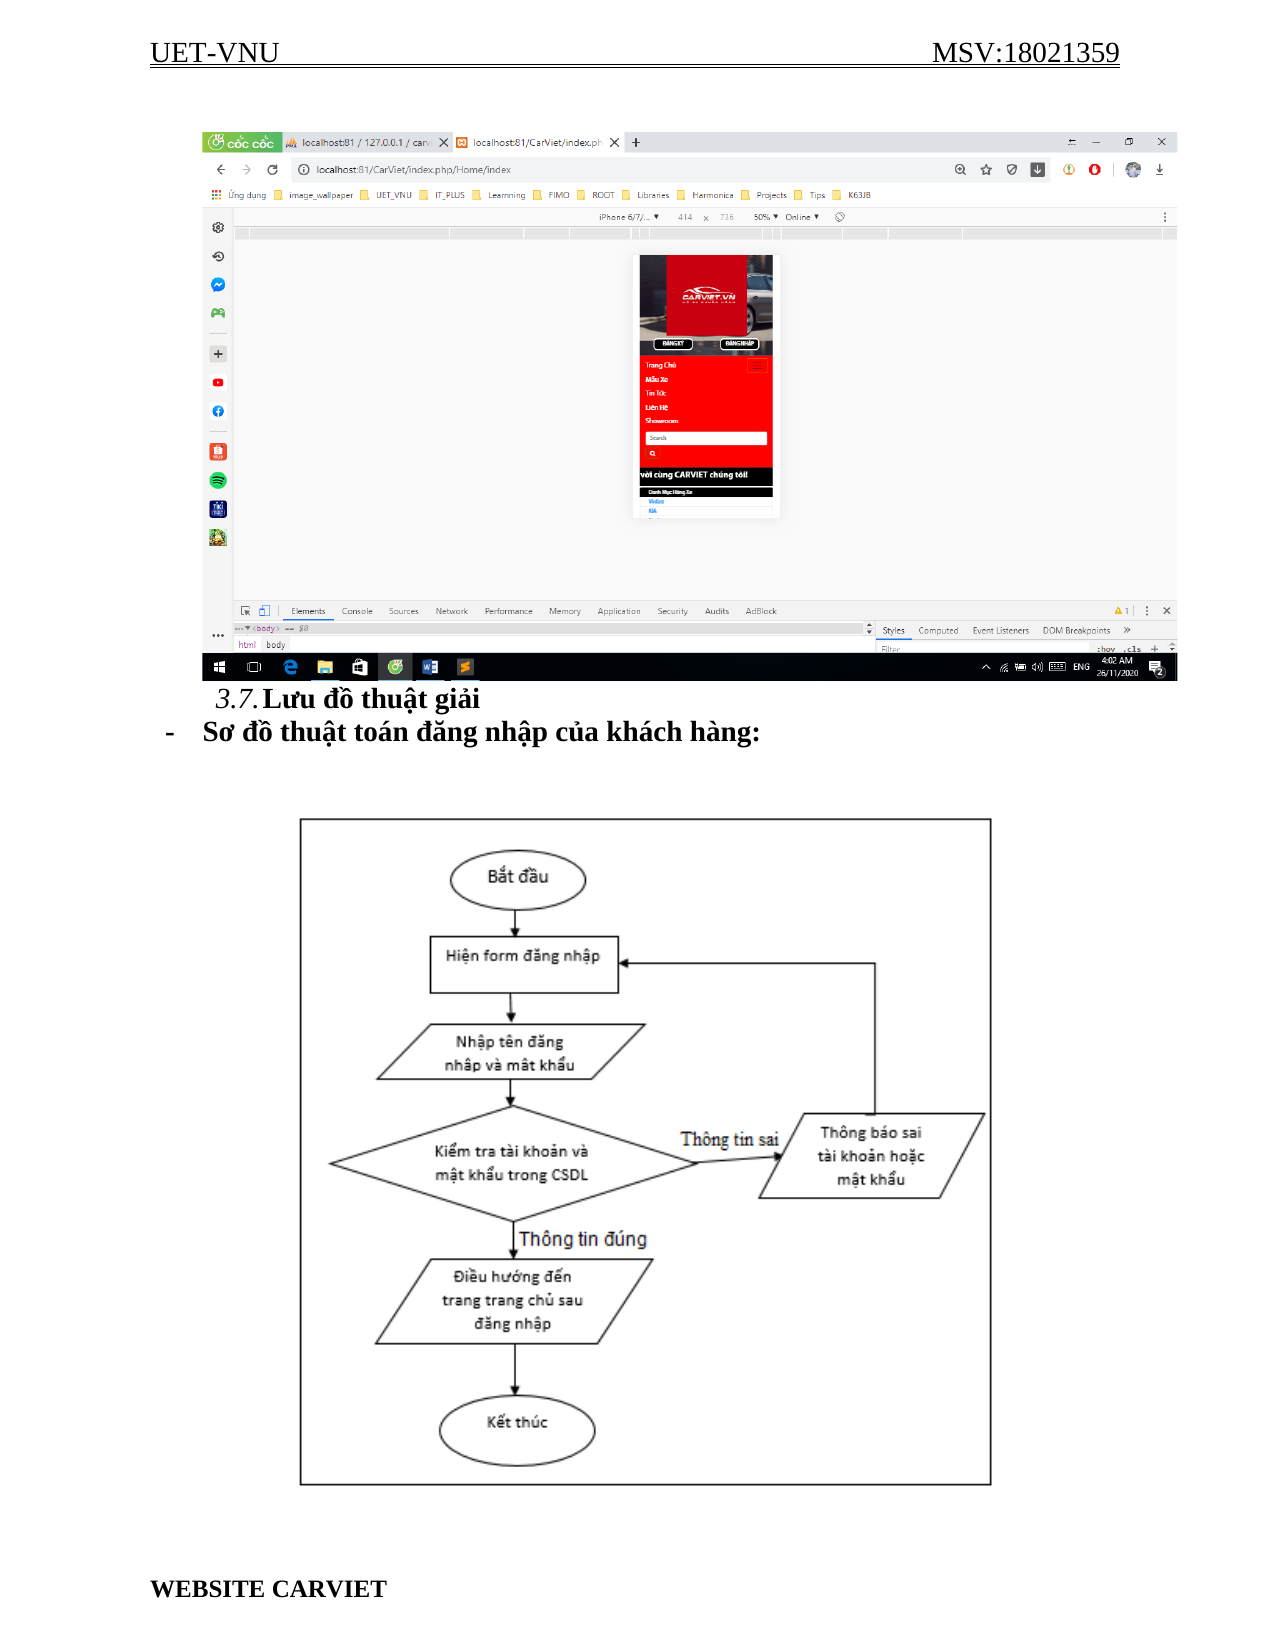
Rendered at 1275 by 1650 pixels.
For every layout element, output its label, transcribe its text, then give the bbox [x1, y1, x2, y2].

picture [202, 132, 1178, 681]
list Lưu đồ thuật giải [216, 681, 1125, 714]
picture [297, 815, 998, 1492]
list Sơ đồ thuật toán đăng nhập của khách hàng: [165, 714, 1125, 748]
